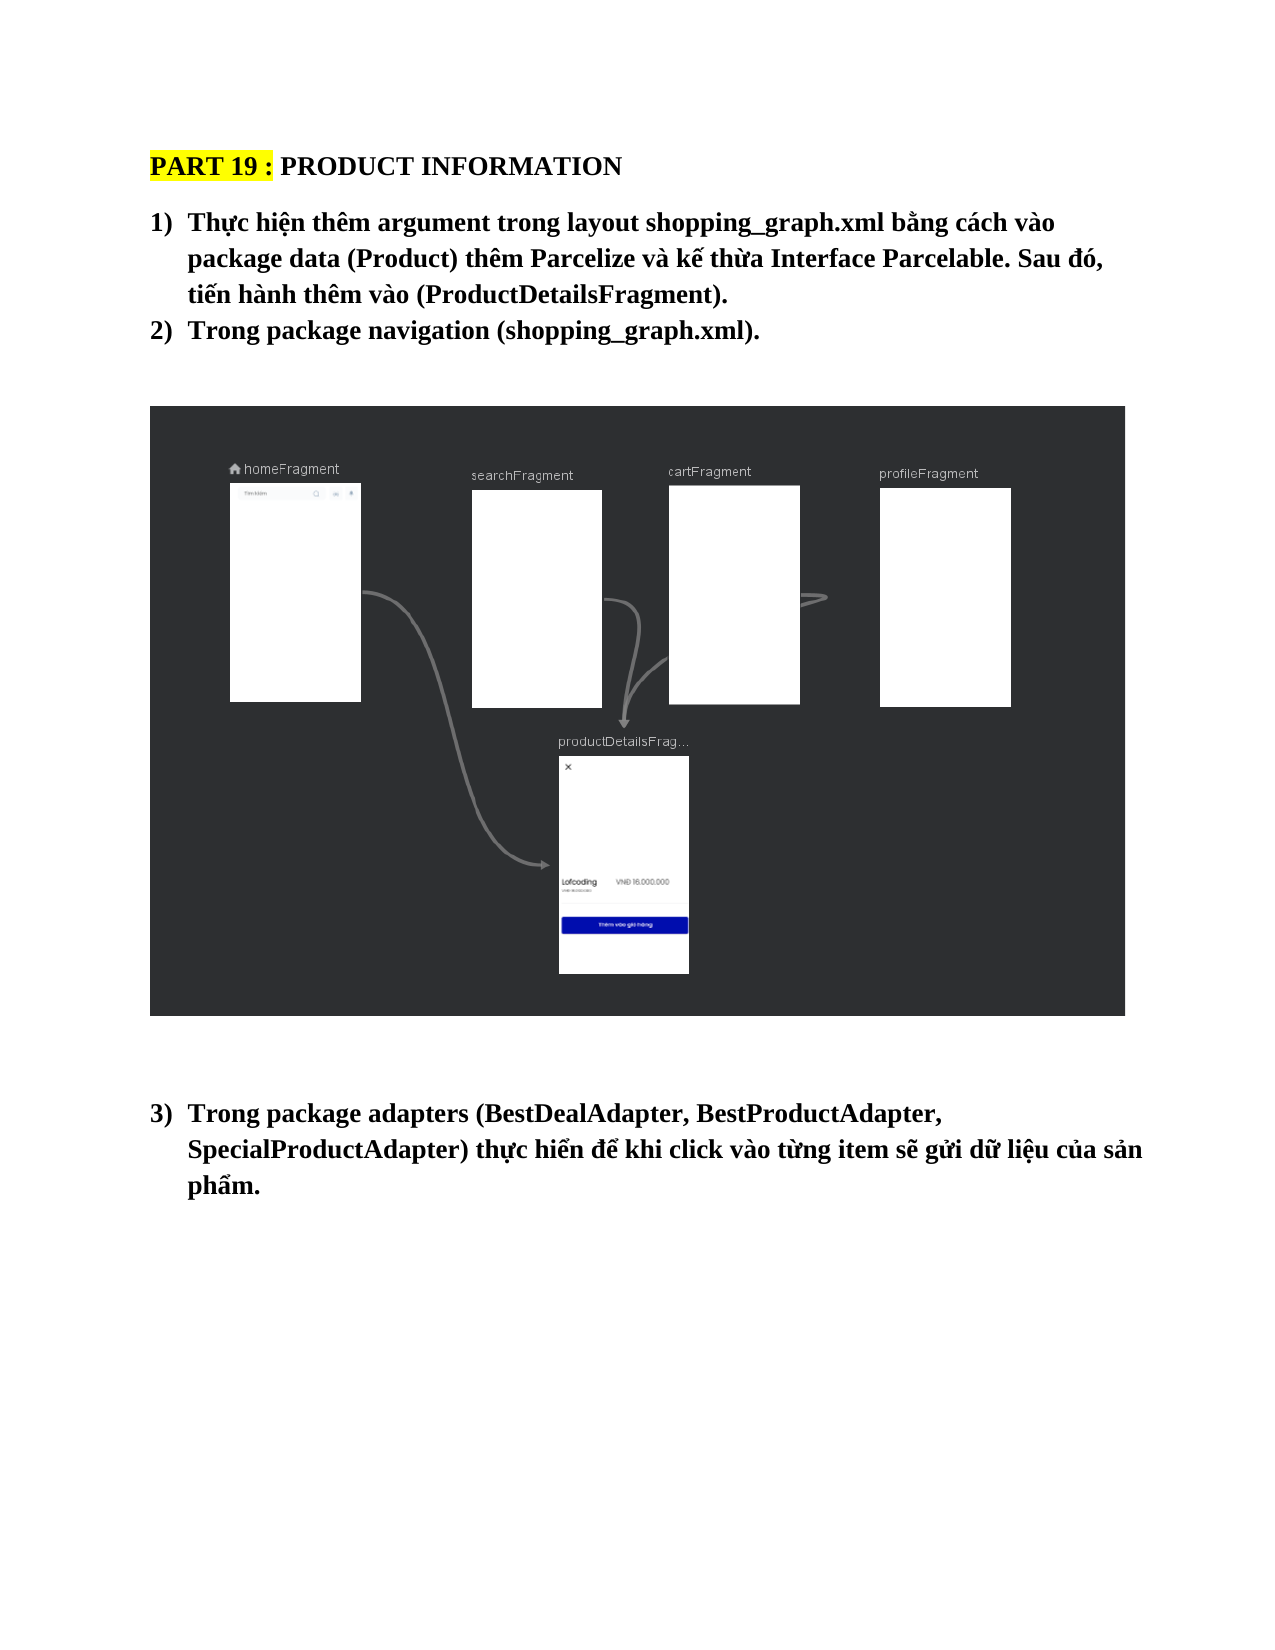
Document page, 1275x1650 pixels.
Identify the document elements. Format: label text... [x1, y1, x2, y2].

list Trong package navigation (shopping_graph.xml). [150, 314, 1153, 345]
list Trong package adapters (BestDealAdapter, BestProductAdapter, SpecialProductAdapter) thực hiển để khi click vào từng item sẽ gửi dữ liệu của sản phẩm. [150, 1097, 1153, 1200]
list Thực hiện thêm argument trong layout shopping_graph.xml bằng cách vào package data (Product) thêm Parcelize và kế thừa Interface Parcelable. Sau đó, tiến hành thêm vào (ProductDetailsFragment). [150, 207, 1153, 309]
picture [150, 406, 1125, 1016]
text PART 19 : PRODUCT INFORMATION [273, 150, 1153, 181]
